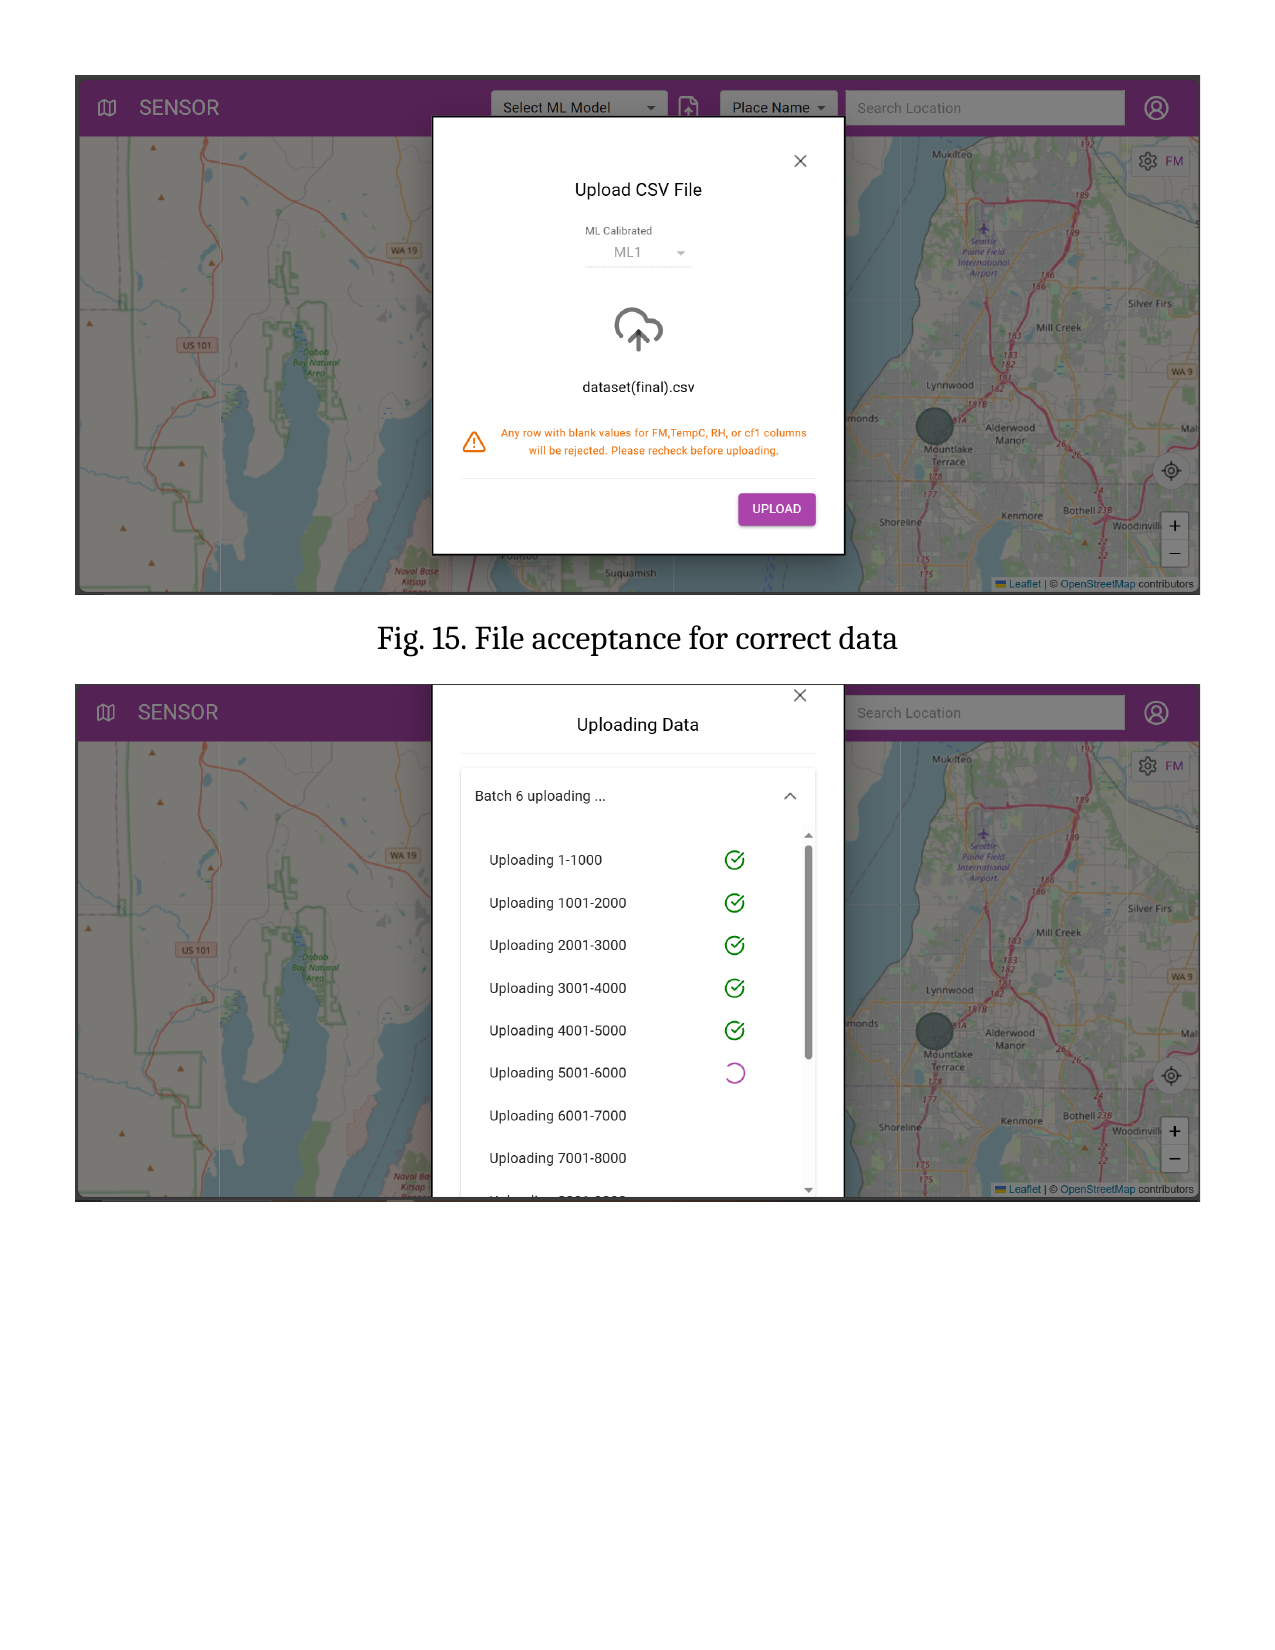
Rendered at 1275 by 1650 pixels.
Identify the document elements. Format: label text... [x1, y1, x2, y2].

picture [75, 75, 1200, 595]
text Fig. 15. File acceptance for correct data [75, 620, 1200, 658]
picture [75, 684, 1200, 1202]
